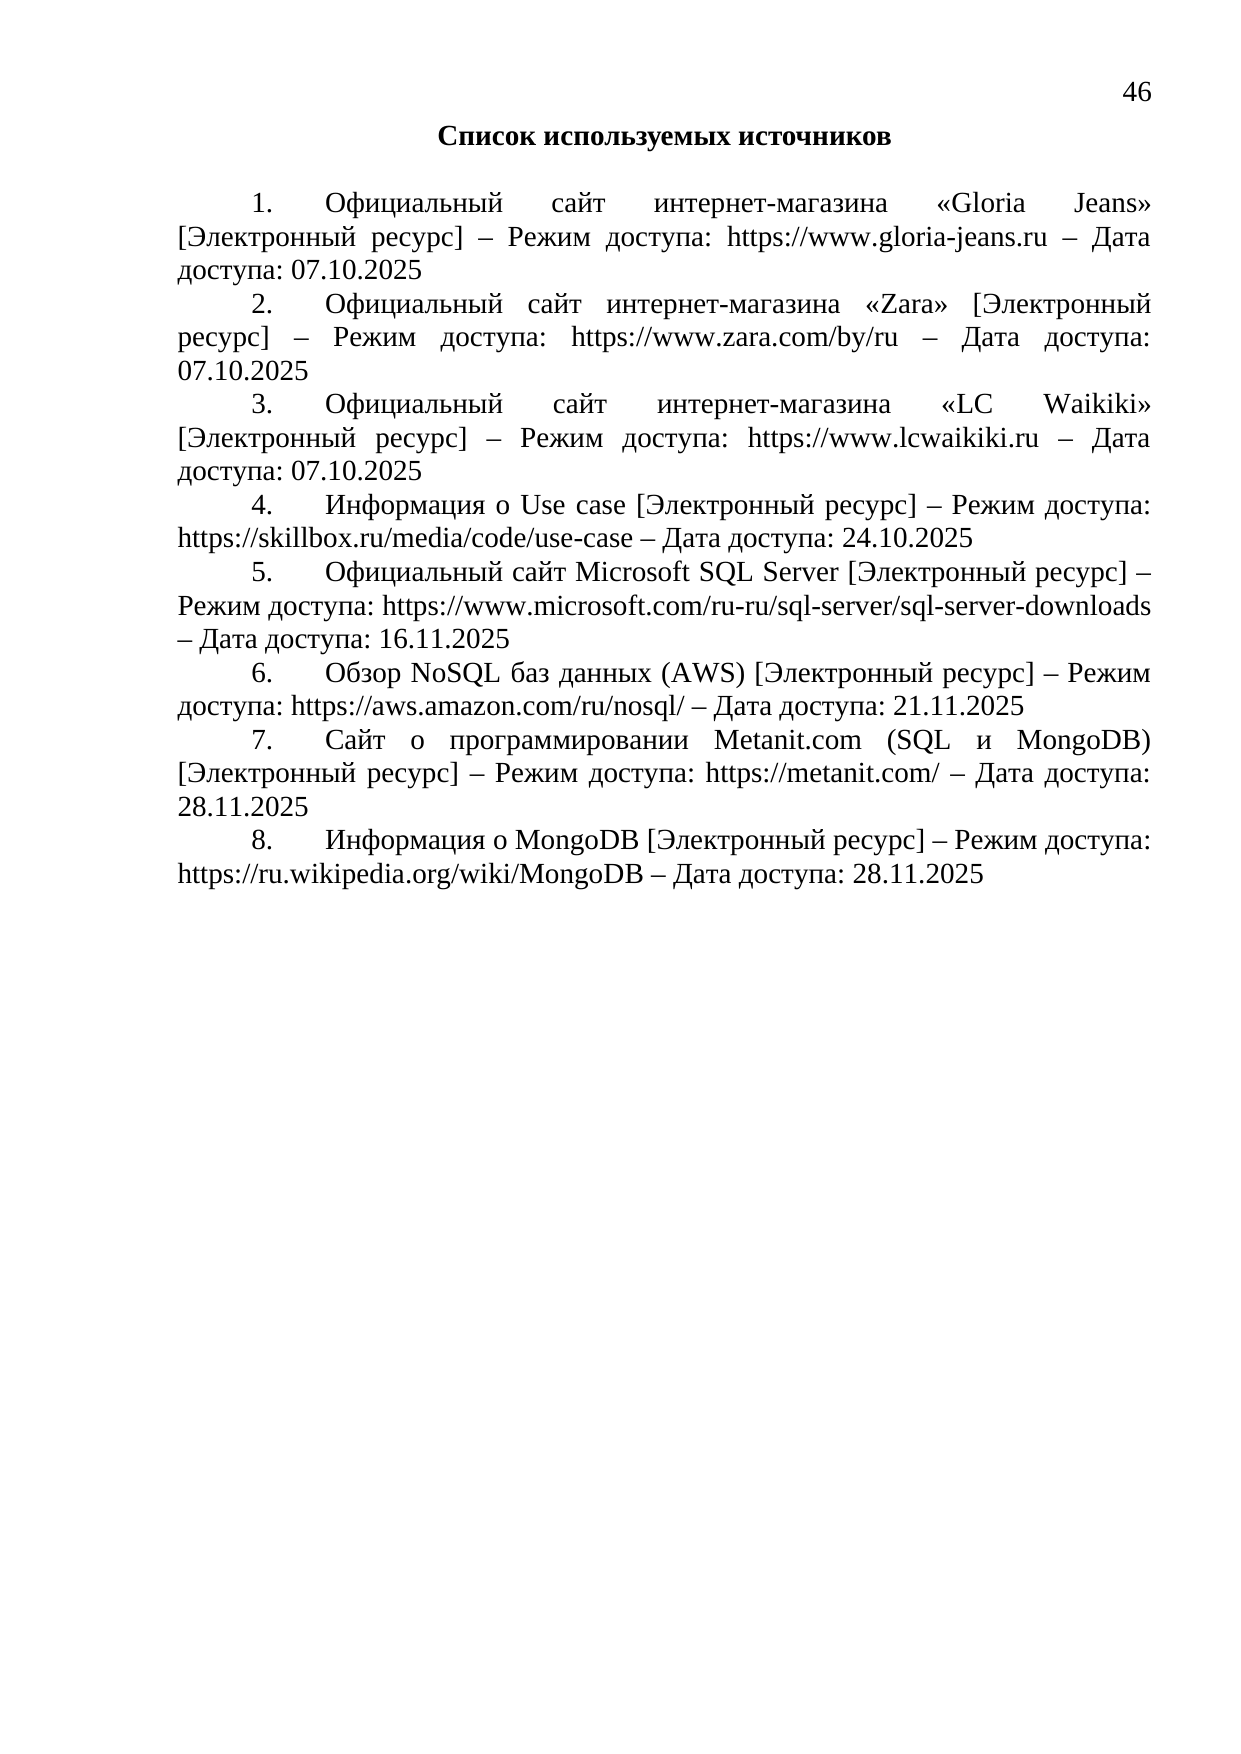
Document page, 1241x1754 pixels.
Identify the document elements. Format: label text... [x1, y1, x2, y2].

list Официальный сайт интернет-магазина «Gloria Jeans» [Электронный ресурс] – Режим доступа: https://www.gloria-jeans.ru – Дата доступа: 07.10.2025 [177, 185, 1152, 286]
subtitle Список используемых источников [177, 118, 1152, 152]
list Официальный сайт интернет-магазина «Zara» [Электронный ресурс] – Режим доступа: https://www.zara.com/by/ru – Дата доступа: 07.10.2025 [177, 286, 1152, 386]
list Сайт о программировании Metanit.com (SQL и MongoDB) [Электронный ресурс] – Режим доступа: https://metanit.com/ – Дата доступа: 28.11.2025 [177, 722, 1152, 822]
list Официальный сайт интернет-магазина «LC Waikiki» [Электронный ресурс] – Режим доступа: https://www.lcwaikiki.ru – Дата доступа: 07.10.2025 [177, 386, 1152, 487]
list Официальный сайт Microsoft SQL Server [Электронный ресурс] – Режим доступа: https://www.microsoft.com/ru-ru/sql-server/sql-server-downloads – Дата доступа: 16.11.2025 [177, 554, 1152, 655]
list Информация о MongoDB [Электронный ресурс] – Режим доступа: https://ru.wikipedia.org/wiki/MongoDB – Дата доступа: 28.11.2025 [177, 822, 1152, 889]
list Обзор NoSQL баз данных (AWS) [Электронный ресурс] – Режим доступа: https://aws.amazon.com/ru/nosql/ – Дата доступа: 21.11.2025 [177, 655, 1152, 722]
list Информация о Use case [Электронный ресурс] – Режим доступа: https://skillbox.ru/media/code/use-case – Дата доступа: 24.10.2025 [177, 487, 1152, 554]
